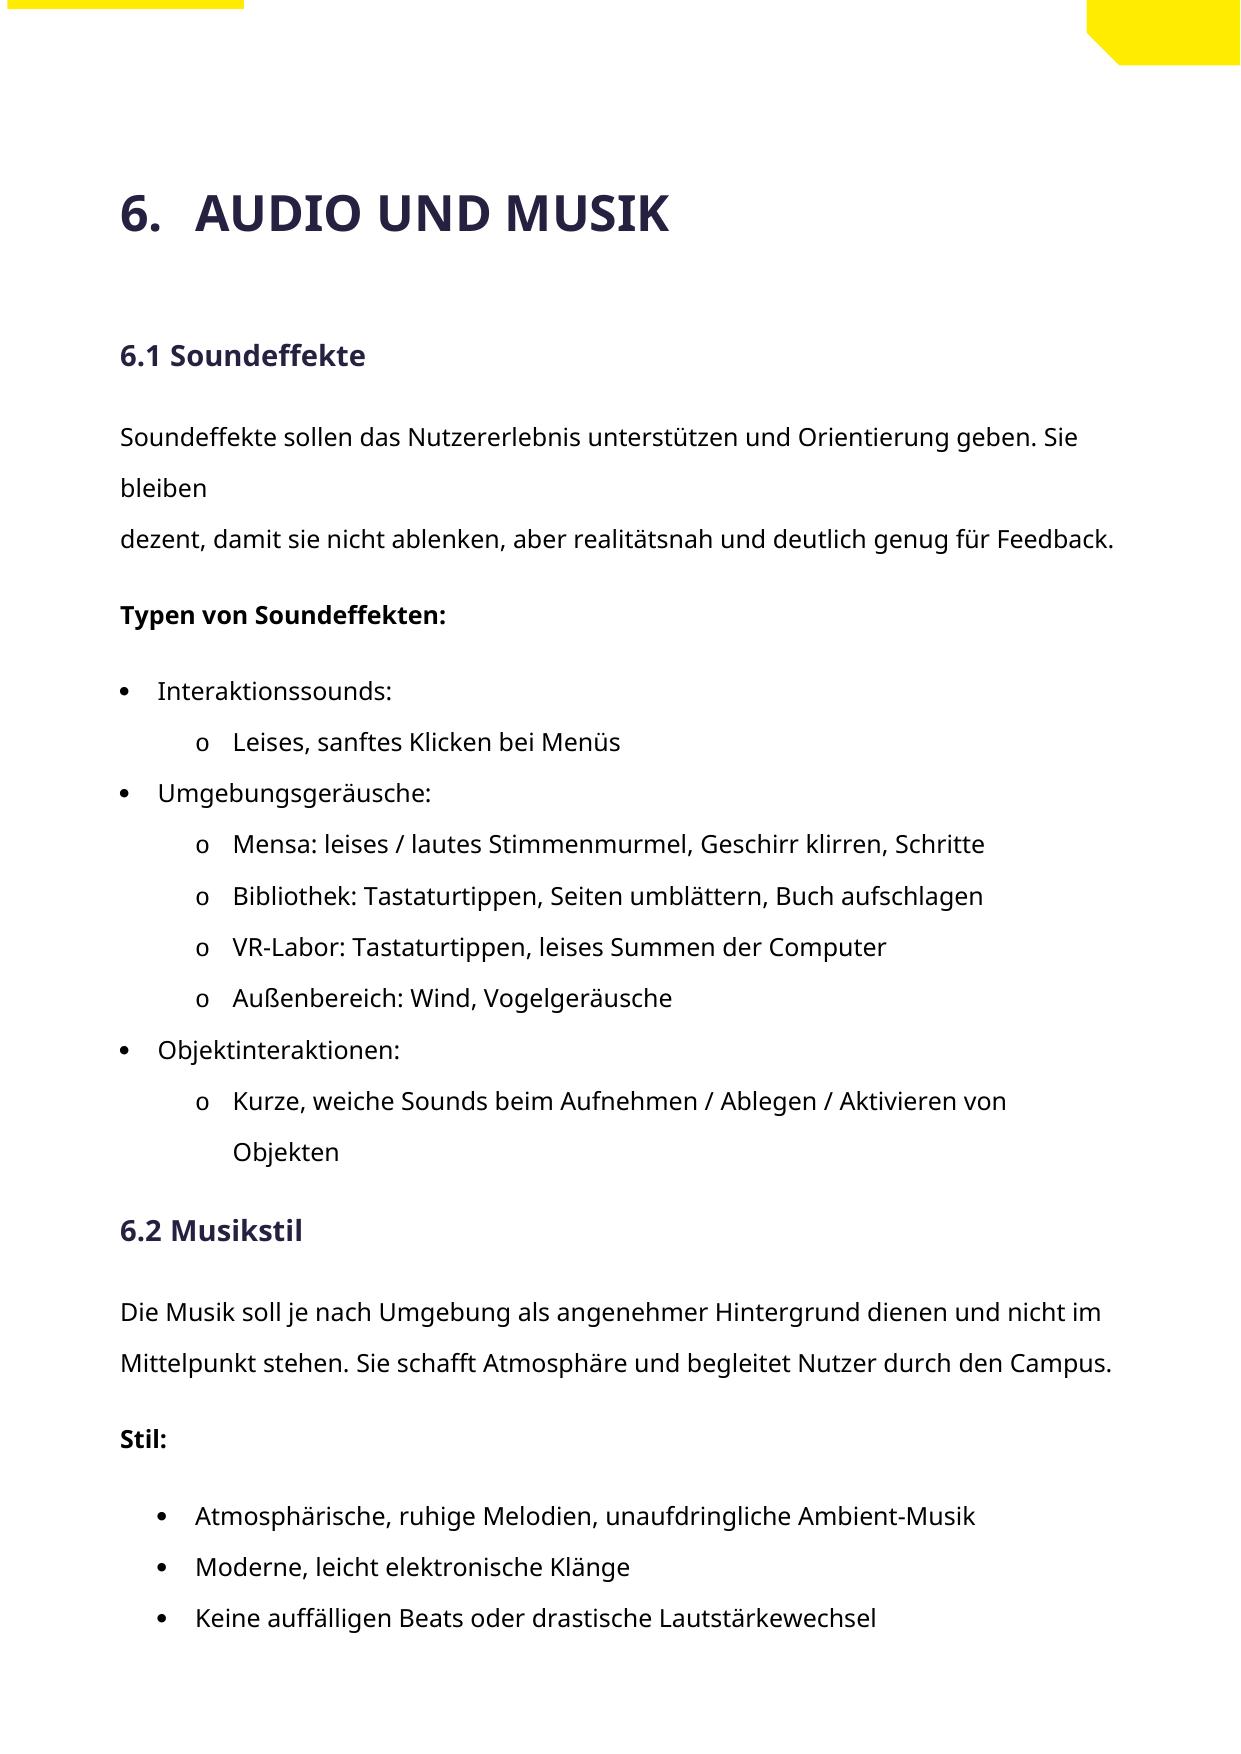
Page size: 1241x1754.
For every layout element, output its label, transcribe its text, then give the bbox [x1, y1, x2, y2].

text Die Musik soll je nach Umgebung als angenehmer Hintergrund dienen und nicht im Mittelpunkt stehen. Sie schafft Atmosphäre und begleitet Nutzer durch den Campus. [120, 1295, 1120, 1380]
text Stil: [120, 1422, 1120, 1456]
text Typen von Soundeffekten: [120, 597, 1120, 631]
list VR-Labor: Tastaturtippen, leises Summen der Computer [195, 929, 1120, 964]
text dezent, damit sie nicht ablenken, aber realitätsnah und deutlich genug für Feedback. [120, 521, 1120, 555]
list Umgebungsgeräusche: [120, 776, 1120, 810]
subtitle AUDIO UND MUSIK [120, 178, 1120, 246]
subtitle Soundeffekte [120, 335, 1120, 374]
list Atmosphärische, ruhige Melodien, unaufdringliche Ambient-Musik [157, 1498, 1120, 1532]
subtitle Musikstil [120, 1211, 1120, 1250]
list Moderne, leicht elektronische Klänge [157, 1549, 1120, 1583]
list Leises, sanftes Klicken bei Menüs [195, 724, 1120, 759]
list Interaktionssounds: [120, 673, 1120, 707]
list Außenbereich: Wind, Vogelgeräusche [195, 981, 1120, 1015]
list Mensa: leises / lautes Stimmenmurmel, Geschirr klirren, Schritte [195, 827, 1120, 861]
list Bibliothek: Tastaturtippen, Seiten umblättern, Buch aufschlagen [195, 878, 1120, 912]
text Soundeffekte sollen das Nutzererlebnis unterstützen und Orientierung geben. Sie bleiben [120, 419, 1120, 504]
list Objektinteraktionen: [120, 1032, 1120, 1066]
list Kurze, weiche Sounds beim Aufnehmen / Ablegen / Aktivieren von Objekten [195, 1083, 1120, 1169]
list Keine auffälligen Beats oder drastische Lautstärkewechsel [157, 1600, 1120, 1634]
